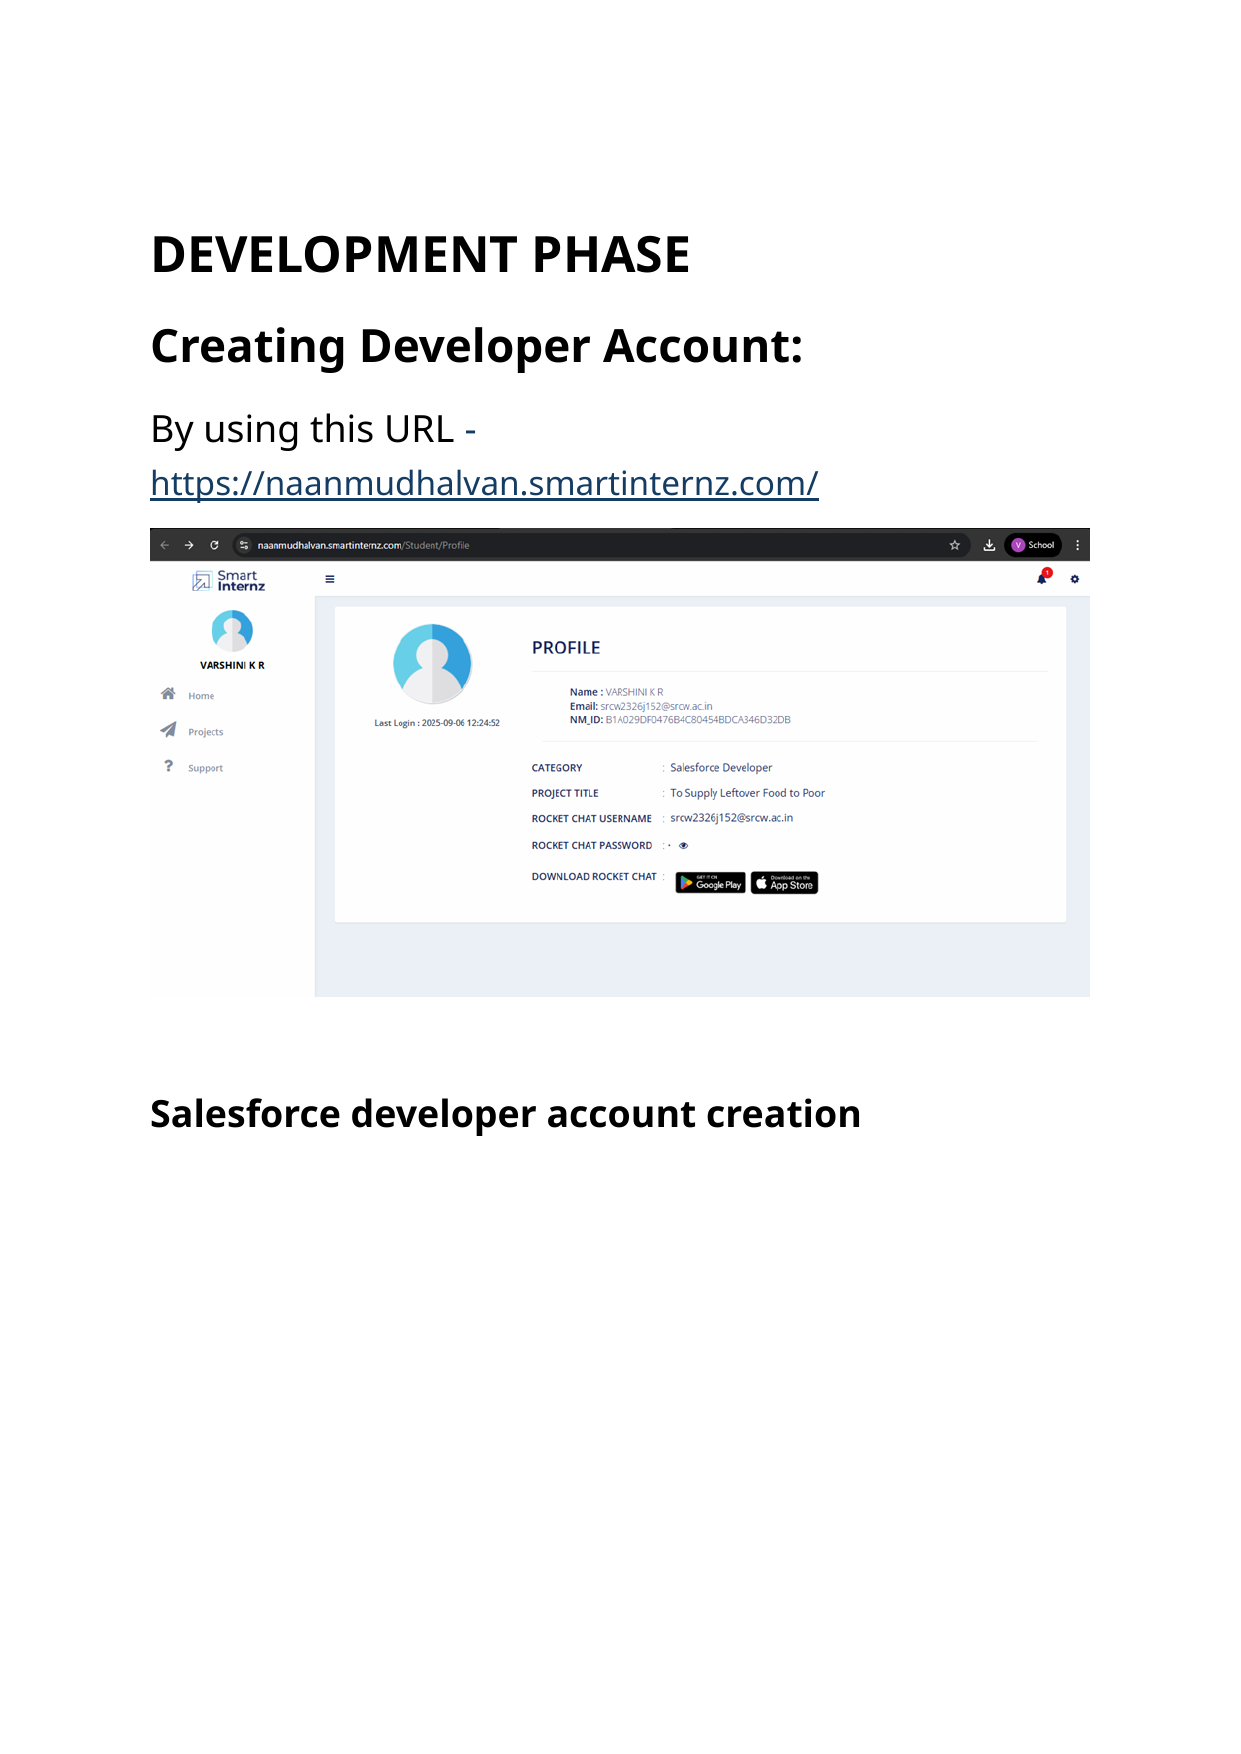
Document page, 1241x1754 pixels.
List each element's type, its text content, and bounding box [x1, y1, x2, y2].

text Salesforce developer account creation [150, 1087, 1090, 1138]
picture [150, 528, 1090, 997]
text By using this URL - https://naanmudhalvan.smartinternz.com/ [150, 402, 1090, 505]
text Creating Developer Account: [150, 314, 1090, 376]
text DEVELOPMENT PHASE [150, 219, 1090, 287]
